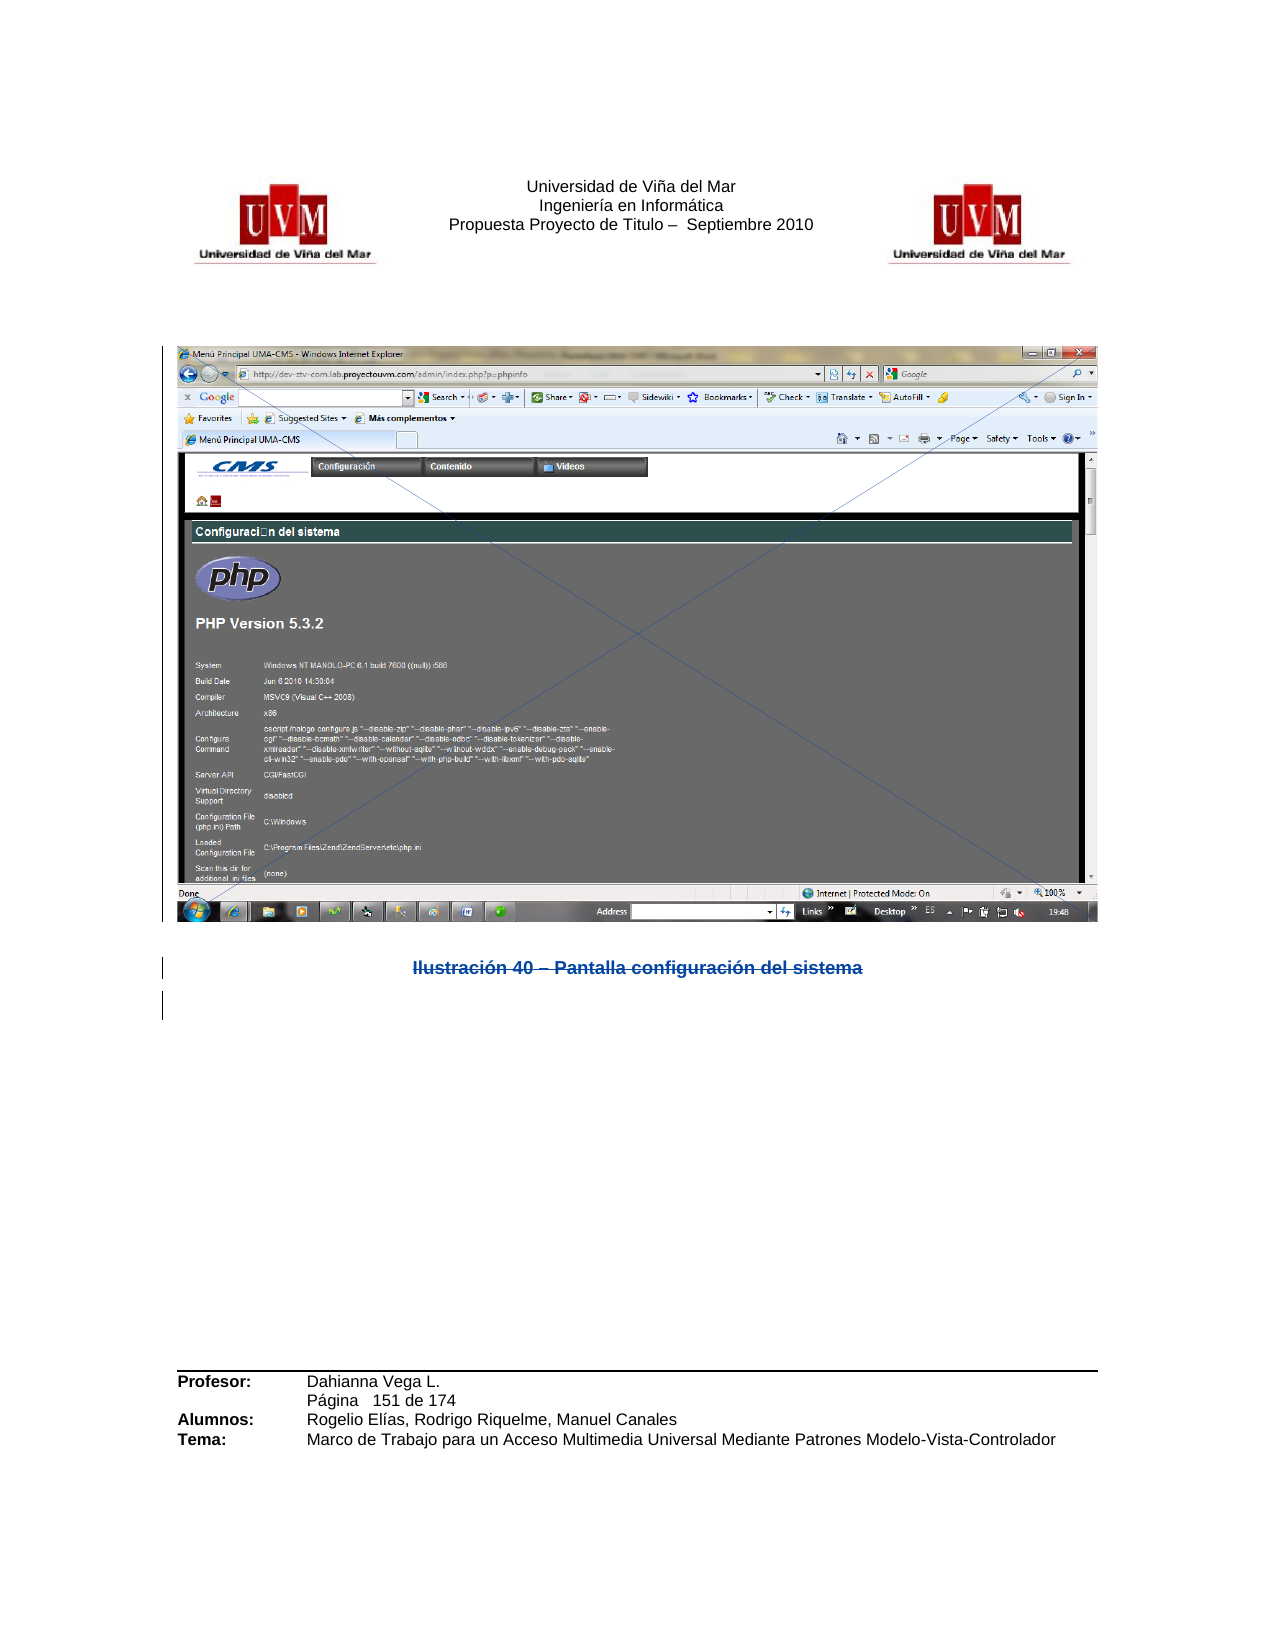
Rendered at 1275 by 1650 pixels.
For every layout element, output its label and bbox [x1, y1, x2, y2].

picture [179, 346, 1096, 633]
picture [177, 347, 635, 921]
picture [640, 347, 1098, 921]
picture [179, 635, 1096, 922]
picture [871, 176, 1084, 267]
picture [177, 176, 390, 267]
